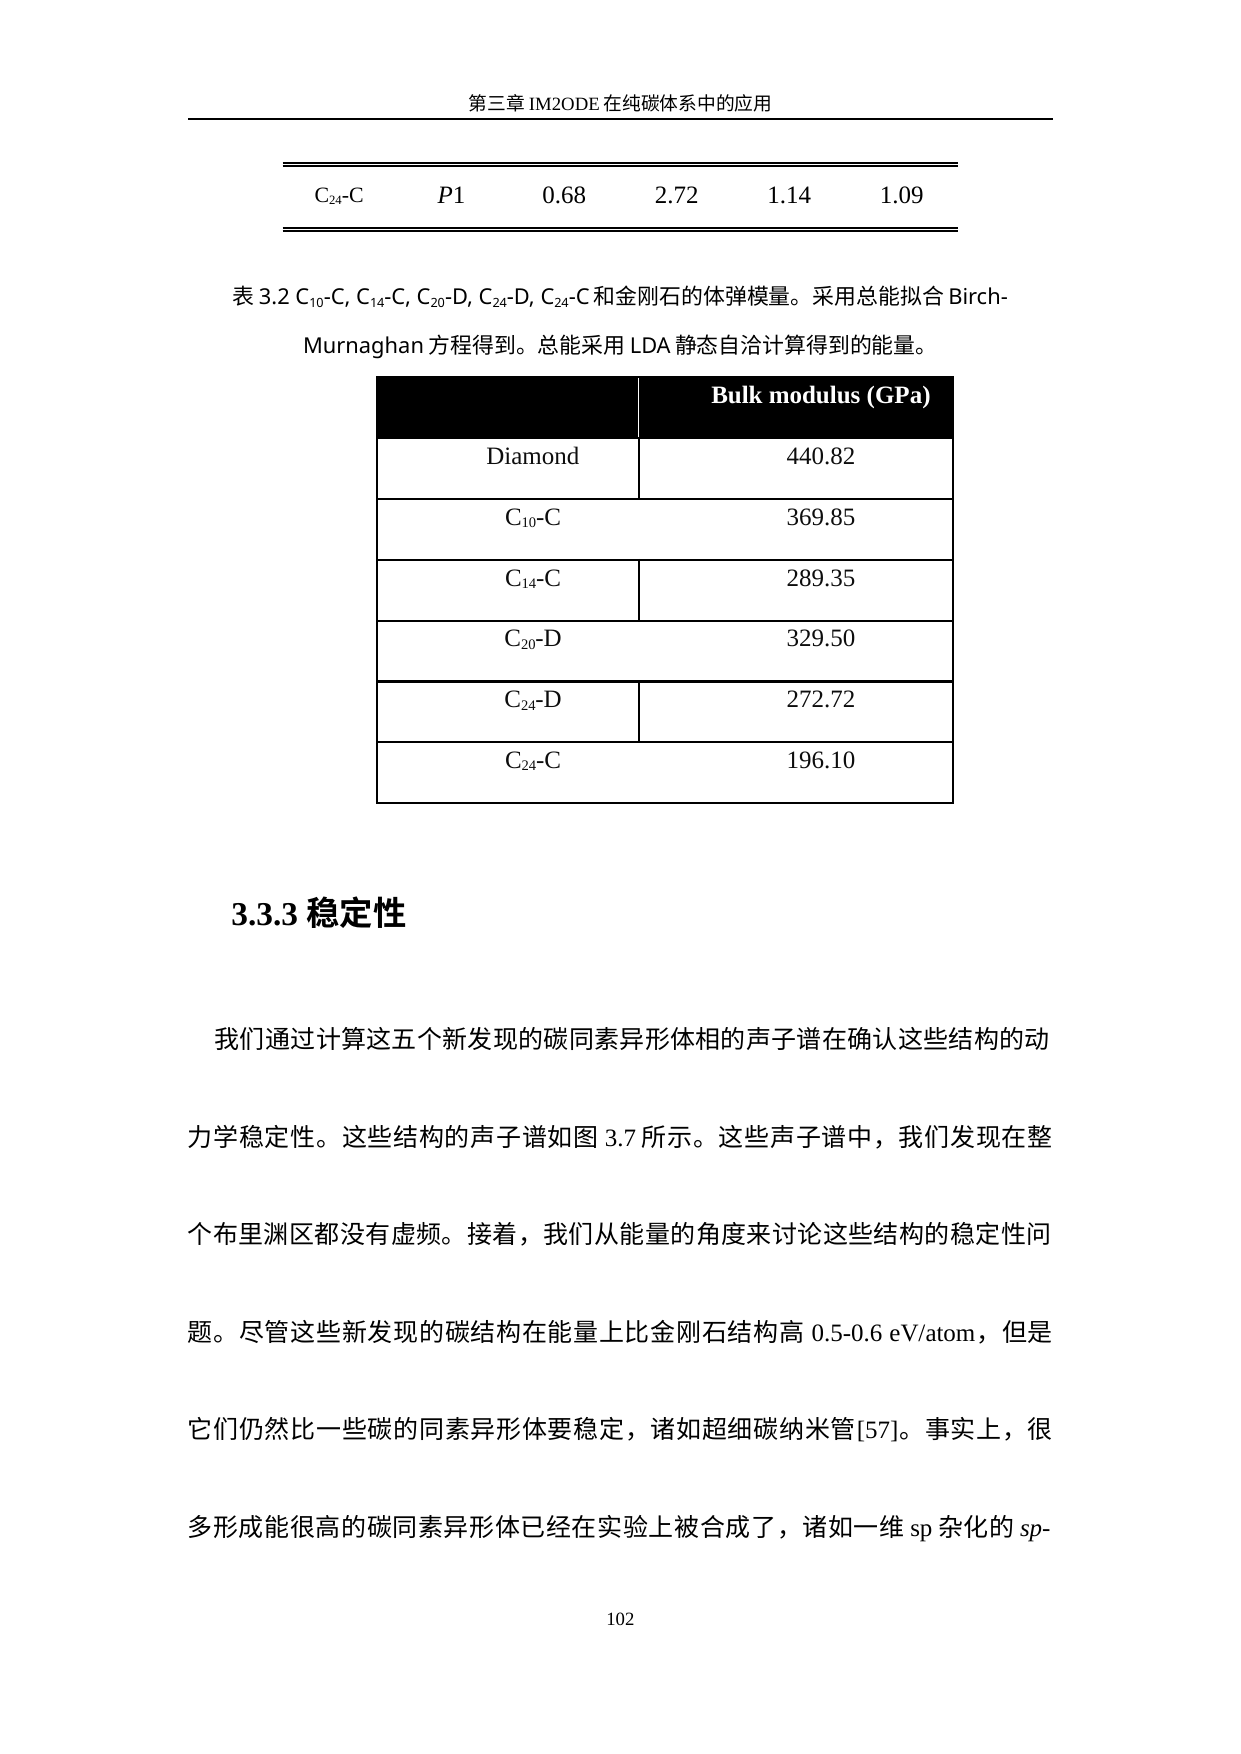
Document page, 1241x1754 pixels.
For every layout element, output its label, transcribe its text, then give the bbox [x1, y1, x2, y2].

table_cell C14-C [378, 561, 638, 619]
text 表3.2 C10-C, C14-C, C20-D, C24-D, C24-C和金刚石的体弹模量。采用总能拟合Birch-Murnaghan方程得到。总能采用LDA静态自洽计算得到的能量。 [187, 279, 1053, 360]
table_cell 1.14 [733, 167, 845, 227]
table_cell C10-C [378, 500, 638, 559]
table_cell C24-C [283, 167, 395, 227]
table_cell 329.50 [639, 622, 952, 680]
subtitle 3.3.3 稳定性 [187, 878, 1053, 943]
table_header Bulk modulus (GPa) [639, 378, 952, 437]
table_cell 369.85 [639, 500, 952, 559]
table_cell P1 [395, 167, 507, 227]
table_cell Diamond [378, 439, 638, 498]
table_header [378, 378, 638, 437]
table_cell 272.72 [640, 683, 952, 741]
table_cell C24-D [378, 683, 638, 741]
table_cell C24-C [378, 743, 638, 802]
table_cell 289.35 [640, 561, 952, 619]
table_cell 2.72 [620, 167, 733, 227]
table_cell 0.68 [508, 167, 620, 227]
table_cell 196.10 [639, 743, 952, 802]
table_cell 440.82 [640, 439, 952, 498]
table_cell 1.09 [845, 167, 958, 227]
table_cell C20-D [378, 622, 638, 680]
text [187, 1005, 1053, 1558]
